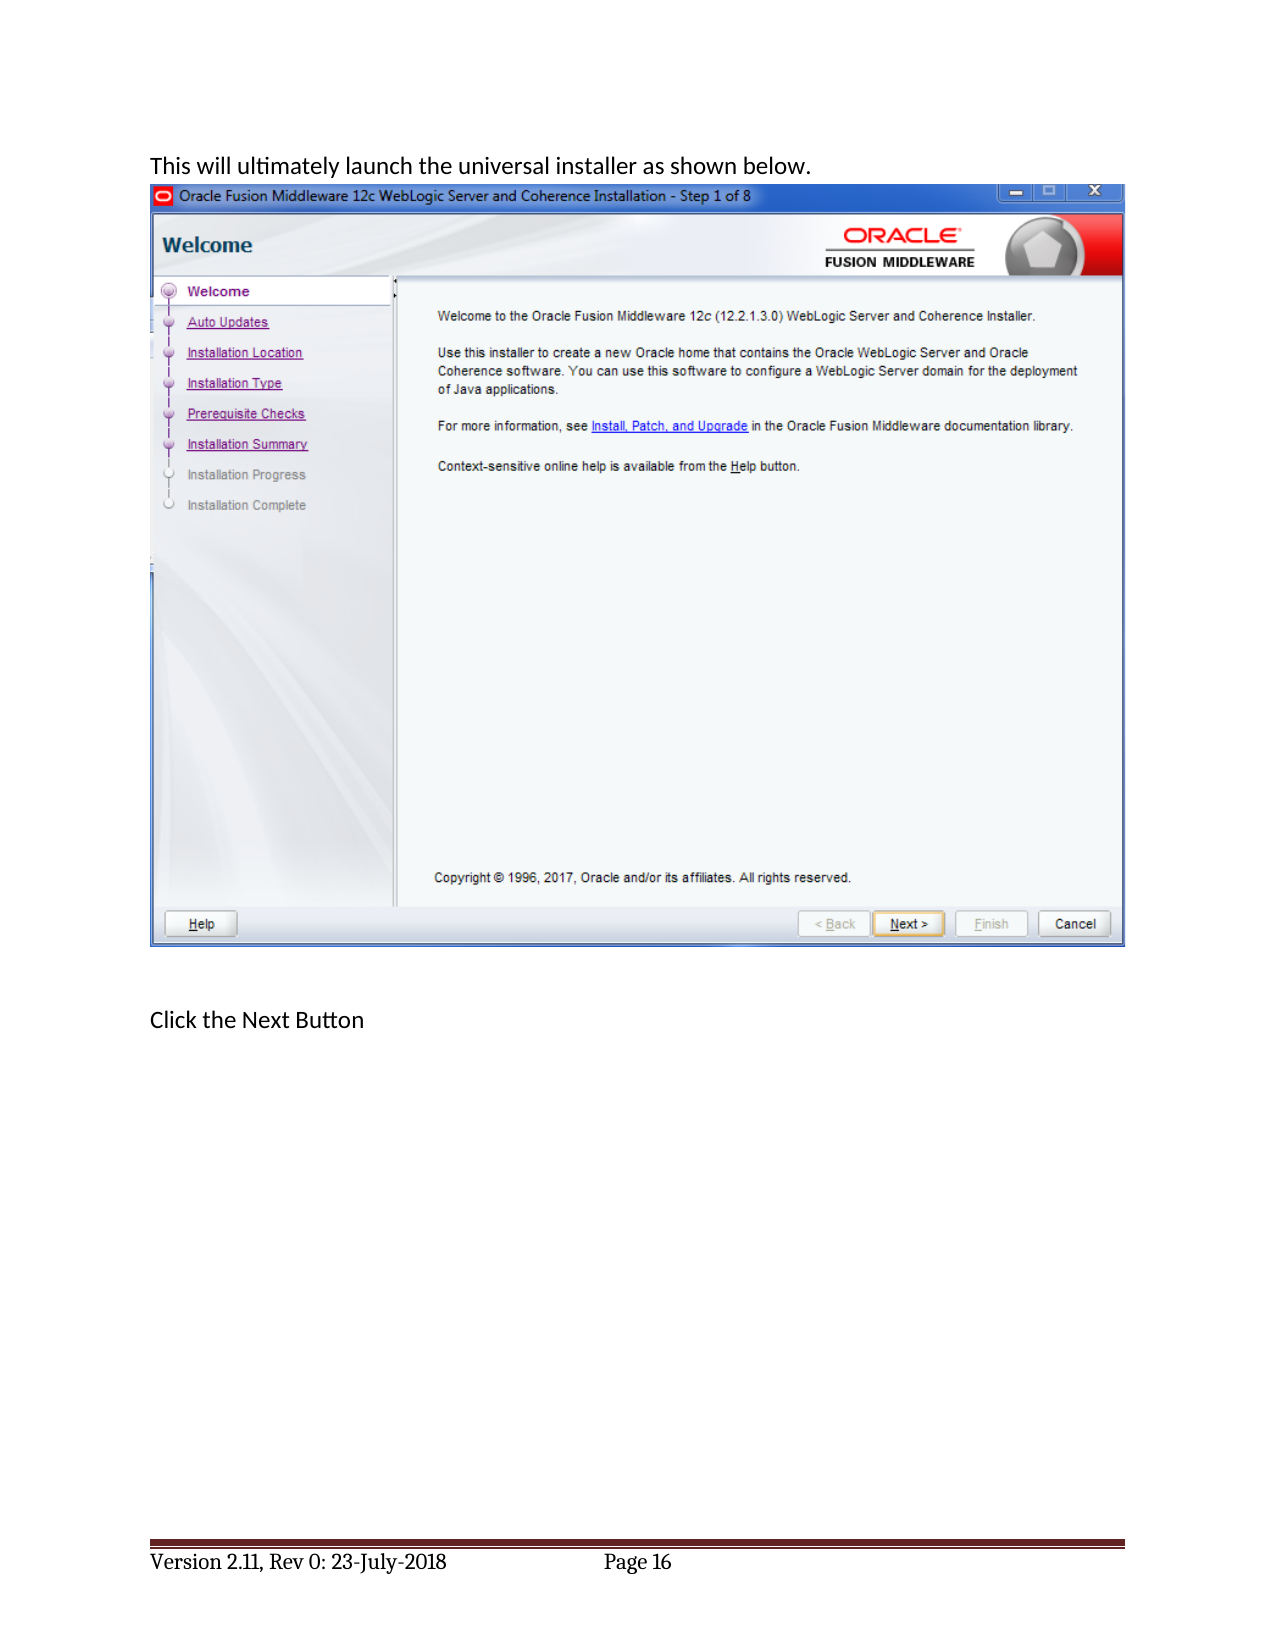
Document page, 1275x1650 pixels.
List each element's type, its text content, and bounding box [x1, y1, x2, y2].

text This will ultimately launch the universal installer as shown below. [150, 150, 1125, 184]
text Click the Next Button [150, 971, 1125, 1034]
picture [150, 184, 1125, 947]
